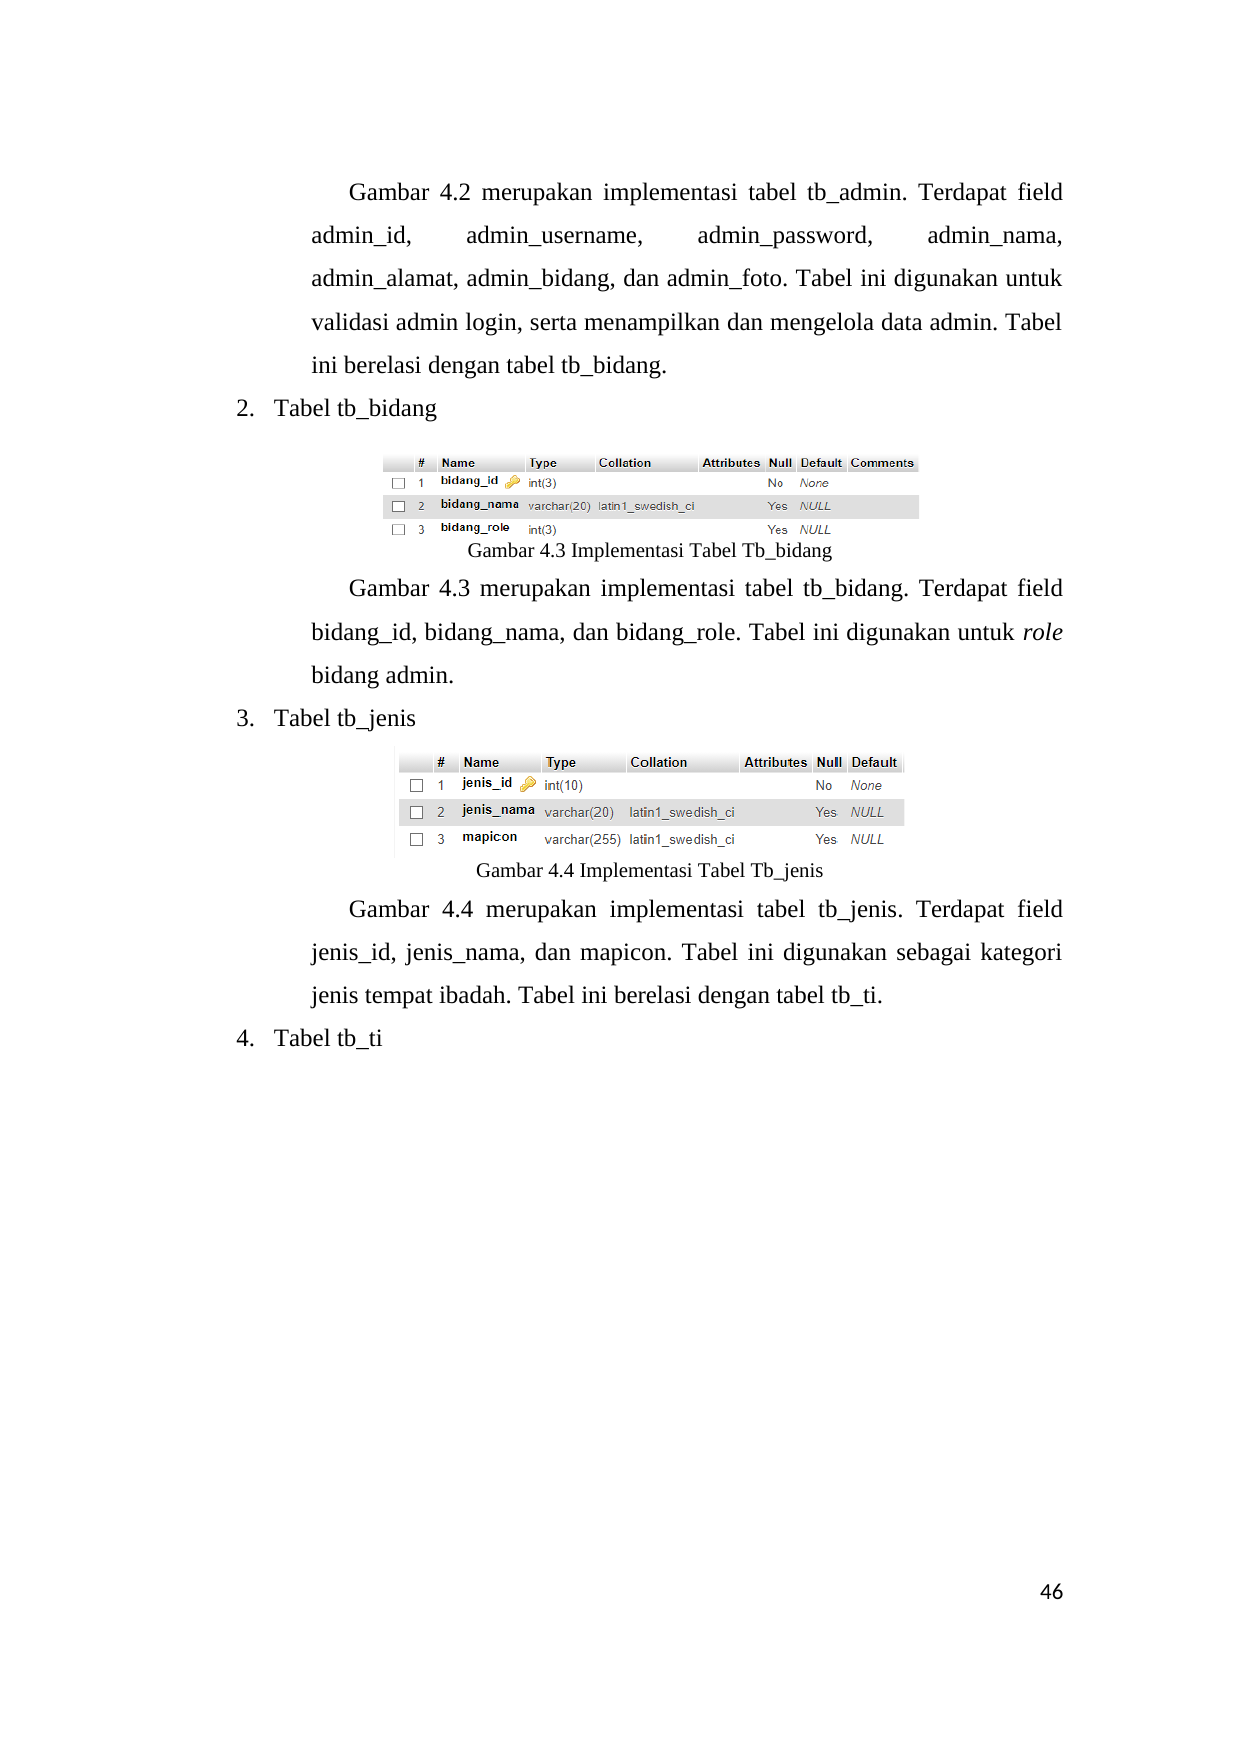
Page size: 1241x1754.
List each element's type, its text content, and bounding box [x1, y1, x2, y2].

list Tabel tb_bidang [236, 393, 1063, 422]
text Gambar 4.2 merupakan implementasi tabel tb_admin. Terdapat field admin_id, admin_username, admin_password, admin_nama, admin_alamat, admin_bidang, dan admin_foto. Tabel ini digunakan untuk validasi admin login, serta menampilkan dan mengelola data admin. Tabel ini berelasi dengan tabel tb_bidang. [311, 177, 1063, 378]
text Gambar 4.4 merupakan implementasi tabel tb_jenis. Terdapat field jenis_id, jenis_nama, dan mapicon. Tabel ini digunakan sebagai kategori jenis tempat ibadah. Tabel ini berelasi dengan tabel tb_ti. [311, 894, 1063, 1009]
picture [394, 746, 905, 858]
list Tabel tb_ti [236, 1023, 1063, 1052]
text Gambar 4.4 Implementasi Tabel Tb_jenis [236, 858, 1063, 882]
list Tabel tb_jenis [236, 703, 1063, 732]
text Gambar 4.3 Implementasi Tabel Tb_bidang [236, 537, 1063, 562]
picture [380, 448, 920, 538]
text Gambar 4.3 merupakan implementasi tabel tb_bidang. Terdapat field bidang_id, bidang_nama, dan bidang_role. Tabel ini digunakan untuk role bidang admin. [311, 573, 1063, 688]
